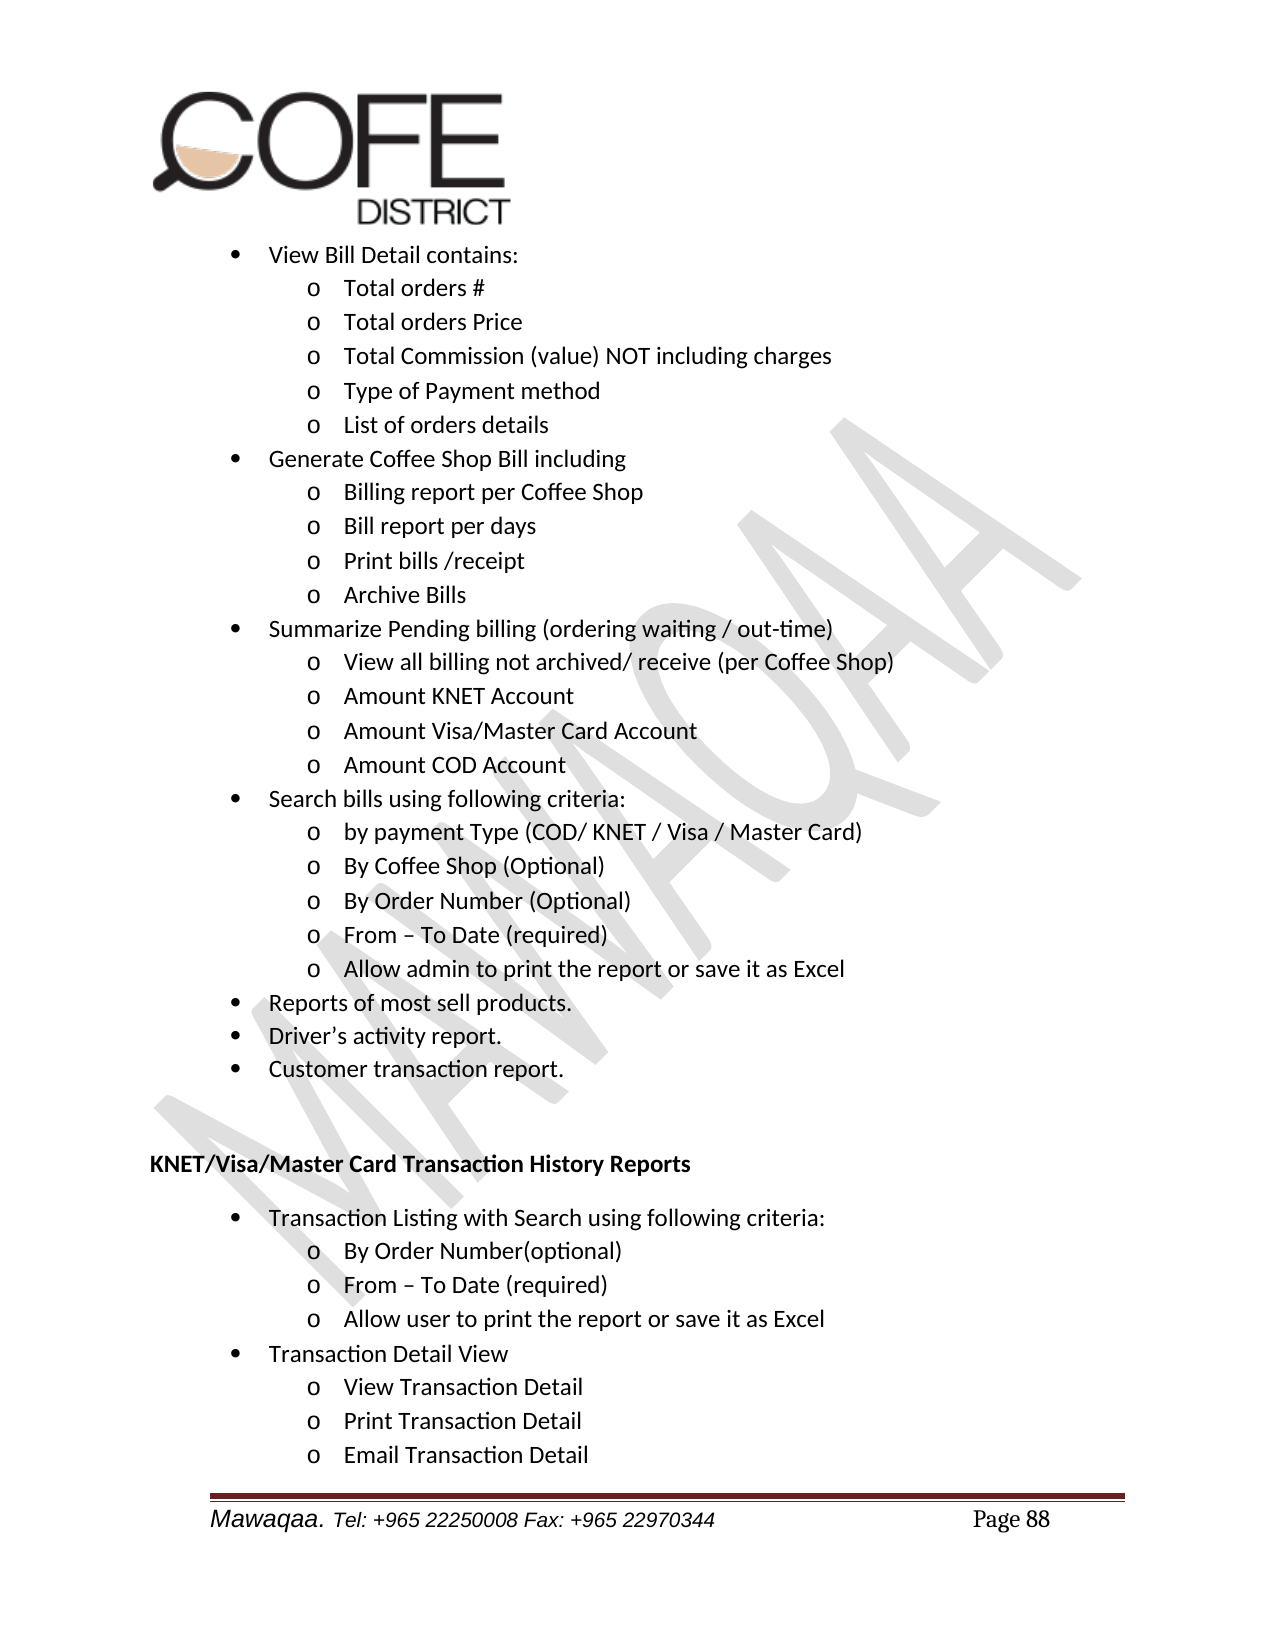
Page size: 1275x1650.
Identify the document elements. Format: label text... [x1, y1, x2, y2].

list Search bills using following criteria: [231, 783, 1125, 814]
list Transaction Detail View [231, 1338, 1125, 1368]
list Reports of most sell products. [231, 988, 1125, 1018]
list Email Transaction Detail [306, 1439, 1125, 1471]
list Amount KNET Account [306, 681, 1125, 712]
list List of orders details [306, 409, 1125, 441]
text KNET/Visa/Master Card Transaction History Reports [150, 1148, 1125, 1179]
list View Transaction Detail [306, 1371, 1125, 1403]
list From – To Date (required) [306, 1269, 1125, 1301]
list by payment Type (COD/ KNET / Visa / Master Card) [306, 816, 1125, 848]
list Generate Coffee Shop Bill including [231, 443, 1125, 474]
list Print bills /receipt [306, 545, 1125, 577]
list From – To Date (required) [306, 919, 1125, 951]
list By Coffee Shop (Optional) [306, 851, 1125, 882]
picture [150, 81, 522, 233]
list Allow user to print the report or save it as Excel [306, 1304, 1125, 1335]
list Customer transaction report. [231, 1053, 1125, 1084]
list Bill report per days [306, 511, 1125, 542]
list By Order Number(optional) [306, 1235, 1125, 1267]
list View Bill Detail contains: [231, 239, 1125, 269]
list Amount Visa/Master Card Account [306, 715, 1125, 747]
list Amount COD Account [306, 749, 1125, 781]
list Billing report per Coffee Shop [306, 476, 1125, 508]
list Transaction Listing with Search using following criteria: [231, 1202, 1125, 1233]
list Total Commission (value) NOT including charges [306, 341, 1125, 372]
list Archive Bills [306, 579, 1125, 611]
list Type of Payment method [306, 375, 1125, 407]
list Total orders Price [306, 306, 1125, 338]
list Summarize Pending billing (ordering waiting / out-time) [231, 613, 1125, 644]
list Total orders # [306, 272, 1125, 304]
list Driver’s activity report. [231, 1021, 1125, 1051]
list Print Transaction Detail [306, 1405, 1125, 1437]
list View all billing not archived/ receive (per Coffee Shop) [306, 646, 1125, 678]
list By Order Number (Optional) [306, 885, 1125, 917]
list Allow admin to print the report or save it as Excel [306, 953, 1125, 985]
